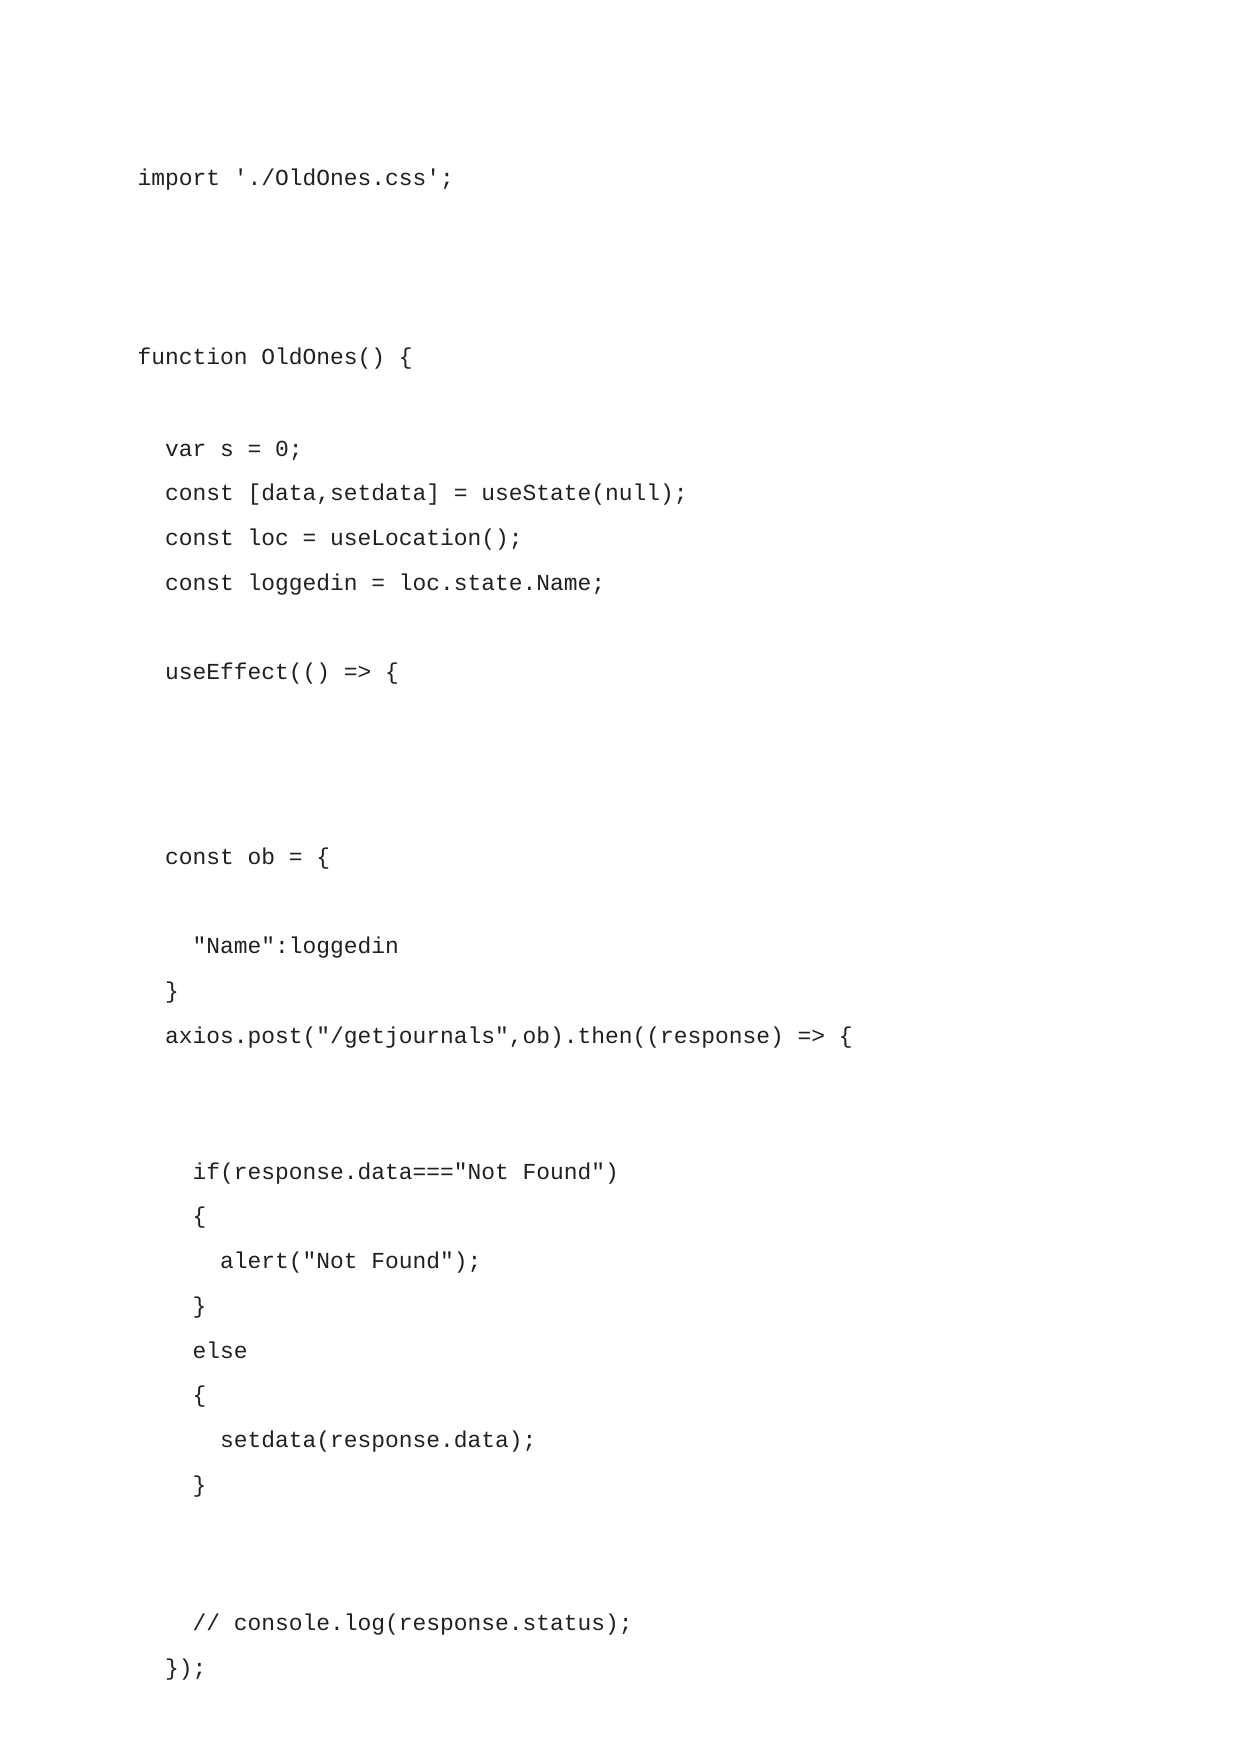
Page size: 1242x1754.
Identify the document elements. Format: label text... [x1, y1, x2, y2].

text alert("Not Found"); [137, 1249, 1179, 1276]
text const ob = { [137, 845, 1179, 871]
text const [data,setdata] = useState(null); [137, 482, 1179, 507]
text } [137, 979, 1179, 1005]
text const loggedin = loc.state.Name; [137, 571, 1179, 597]
text { [137, 1384, 1179, 1409]
text } [137, 1473, 1179, 1499]
text if(response.data==="Not Found") [137, 1160, 1179, 1186]
text { [137, 1205, 1179, 1231]
text useEffect(() => { [137, 660, 1179, 686]
text } [137, 1294, 1179, 1320]
text const loc = useLocation(); [137, 526, 1179, 552]
text var s = 0; [137, 437, 1179, 463]
text axios.post("/getjournals",ob).then((response) => { [137, 1024, 1179, 1050]
text // console.log(response.status); [137, 1611, 1179, 1637]
text import './OldOnes.css'; [137, 167, 1179, 193]
text else [137, 1339, 1179, 1365]
text "Name":loggedin [137, 935, 1179, 961]
text setdata(response.data); [137, 1428, 1179, 1454]
text }); [137, 1656, 1179, 1682]
text function OldOnes() { [137, 345, 1179, 371]
